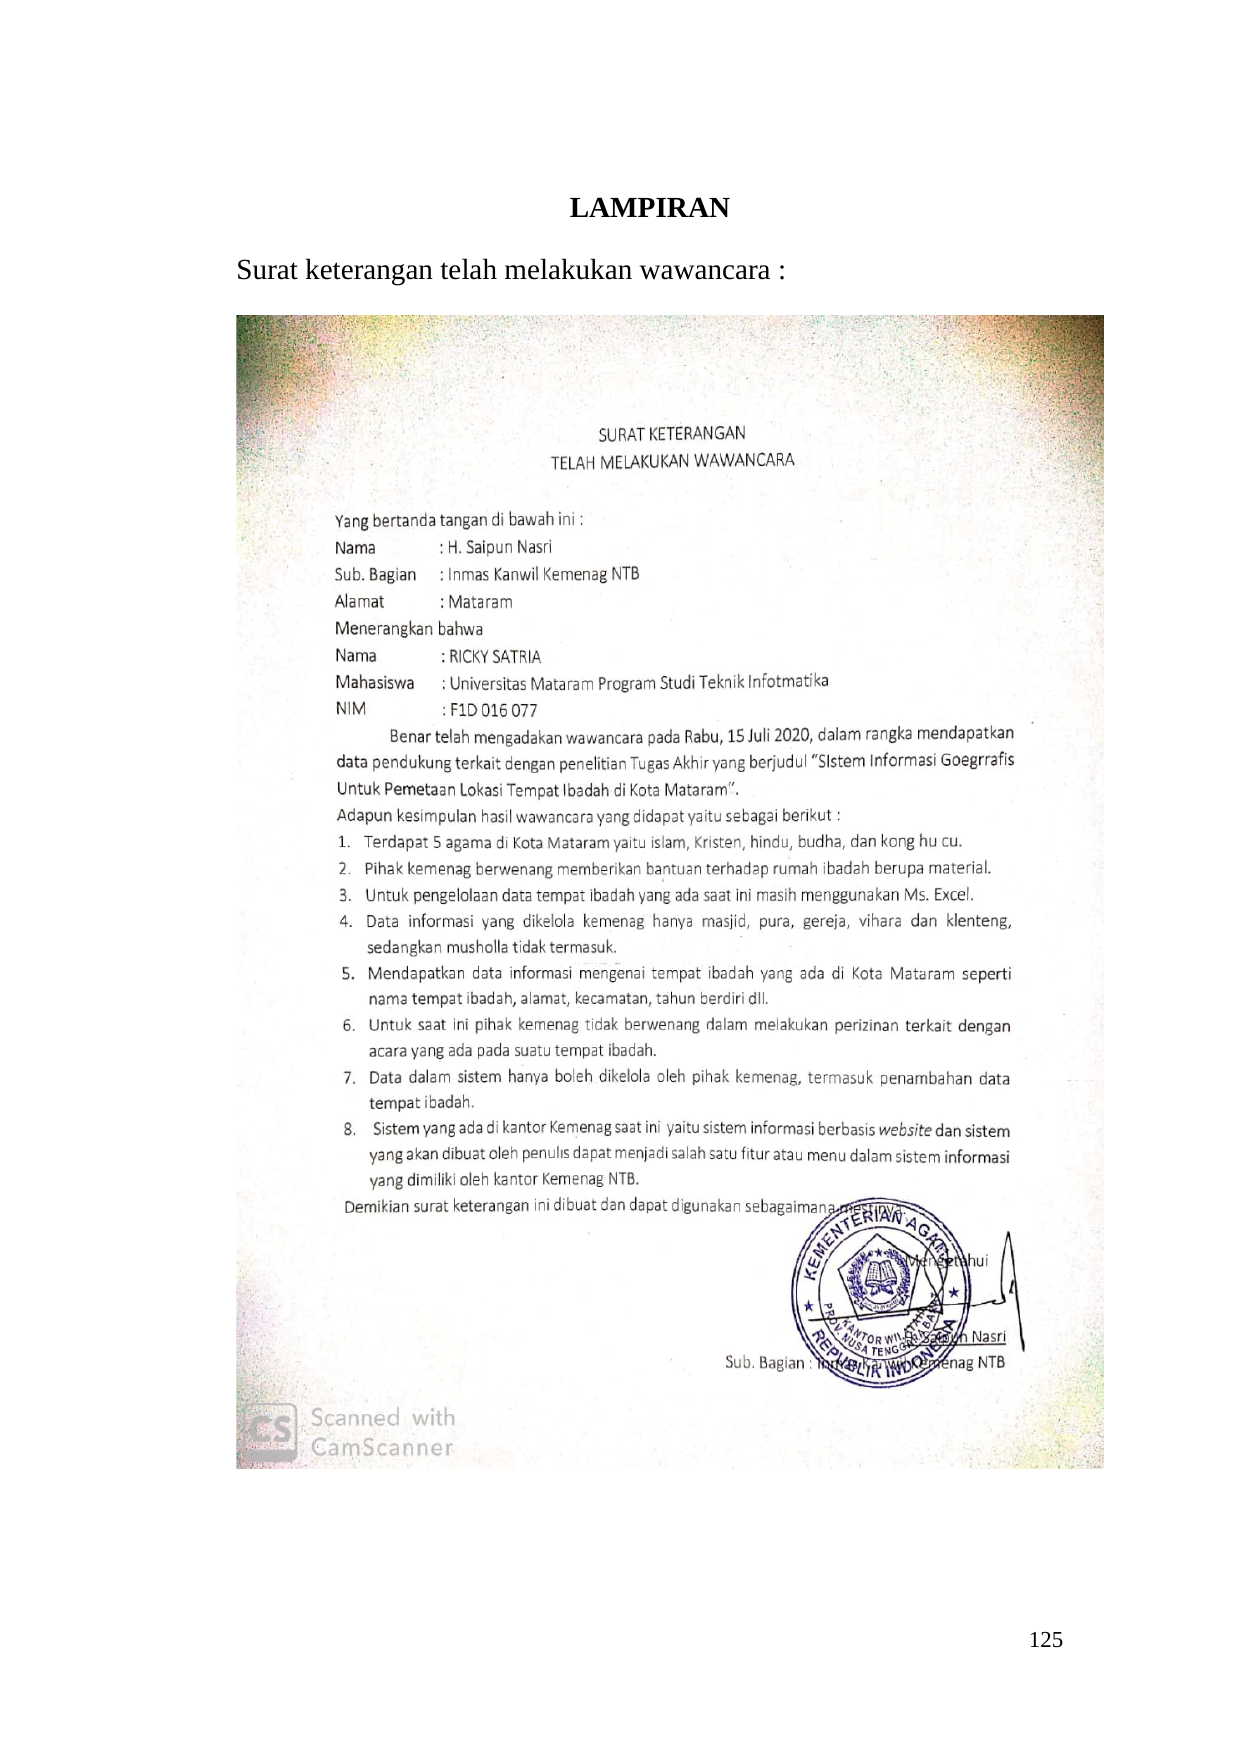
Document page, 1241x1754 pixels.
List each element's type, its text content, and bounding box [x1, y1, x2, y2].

picture [236, 315, 1104, 1469]
text Surat keterangan telah melakukan wawancara : [236, 252, 1063, 286]
text LAMPIRAN [236, 190, 1063, 223]
